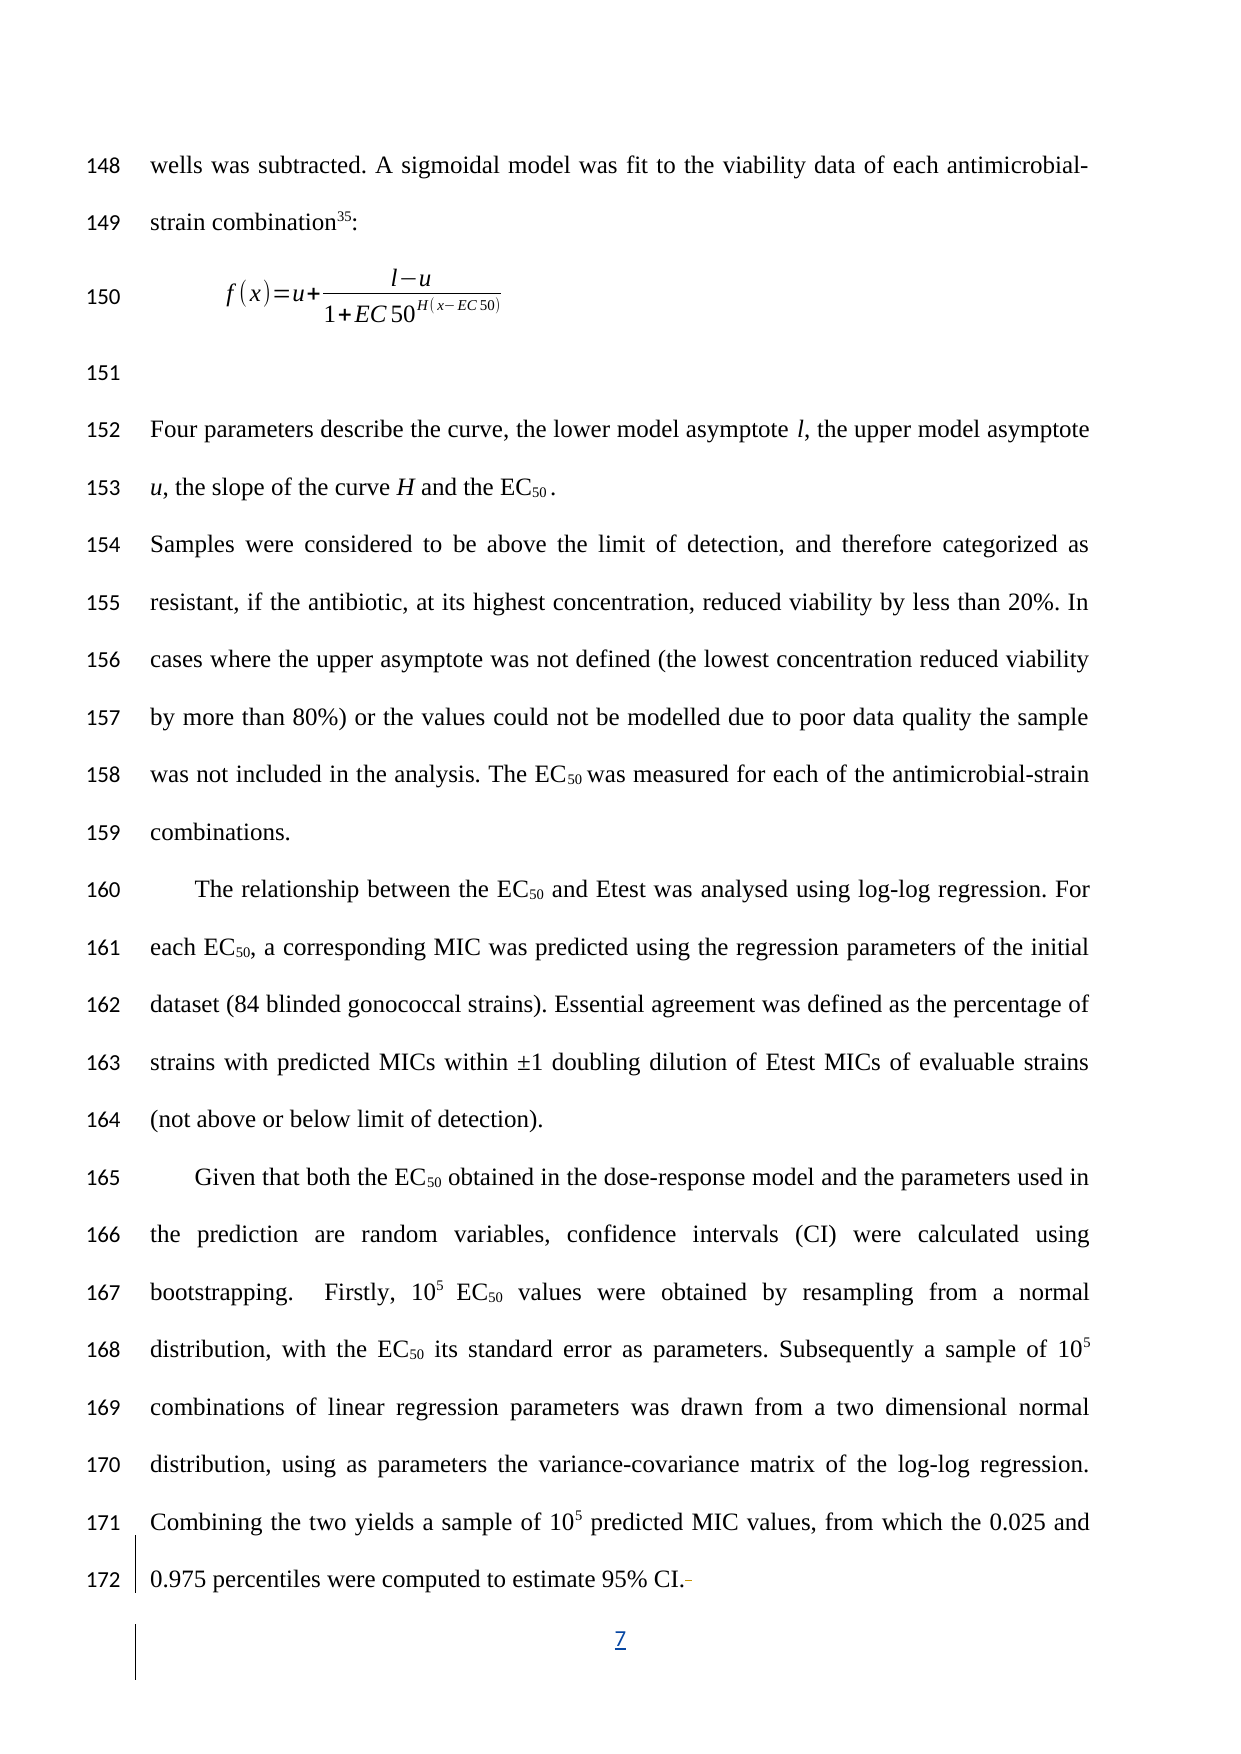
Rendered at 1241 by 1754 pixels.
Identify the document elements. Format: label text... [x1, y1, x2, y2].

text Four parameters describe the curve, the lower model asymptote l, the upper model asymptote u, the slope of the curve H and the EC50 . [150, 414, 1090, 500]
text Given that both the EC50 obtained in the dose-response model and the parameters used in the prediction are random variables, confidence intervals (CI) were calculated using bootstrapping. Firstly, 105 EC50 values were obtained by resampling from a normal distribution, with the EC50 its standard error as parameters. Subsequently a sample of 105 combinations of linear regression parameters was drawn from a two dimensional normal distribution, using as parameters the variance-covariance matrix of the log-log regression. Combining the two yields a sample of 105 predicted MIC values, from which the 0.025 and 0.975 percentiles were computed to estimate 95% CI. [150, 1162, 1090, 1593]
text Samples were considered to be above the limit of detection, and therefore categorized as resistant, if the antibiotic, at its highest concentration, reduced viability by less than 20%. In cases where the upper asymptote was not defined (the lowest concentration reduced viability by more than 80%) or the values could not be modelled due to poor data quality the sample was not included in the analysis. The EC50 was measured for each of the antimicrobial-strain combinations. [150, 529, 1090, 845]
text The relationship between the EC50 and Etest was analysed using log-log regression. For each EC50, a corresponding MIC was predicted using the regression parameters of the initial dataset (84 blinded gonococcal strains). Essential agreement was defined as the percentage of strains with predicted MICs within ±1 doubling dilution of Etest MICs of evaluable strains (not above or below limit of detection). [150, 874, 1090, 1133]
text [150, 150, 1090, 236]
